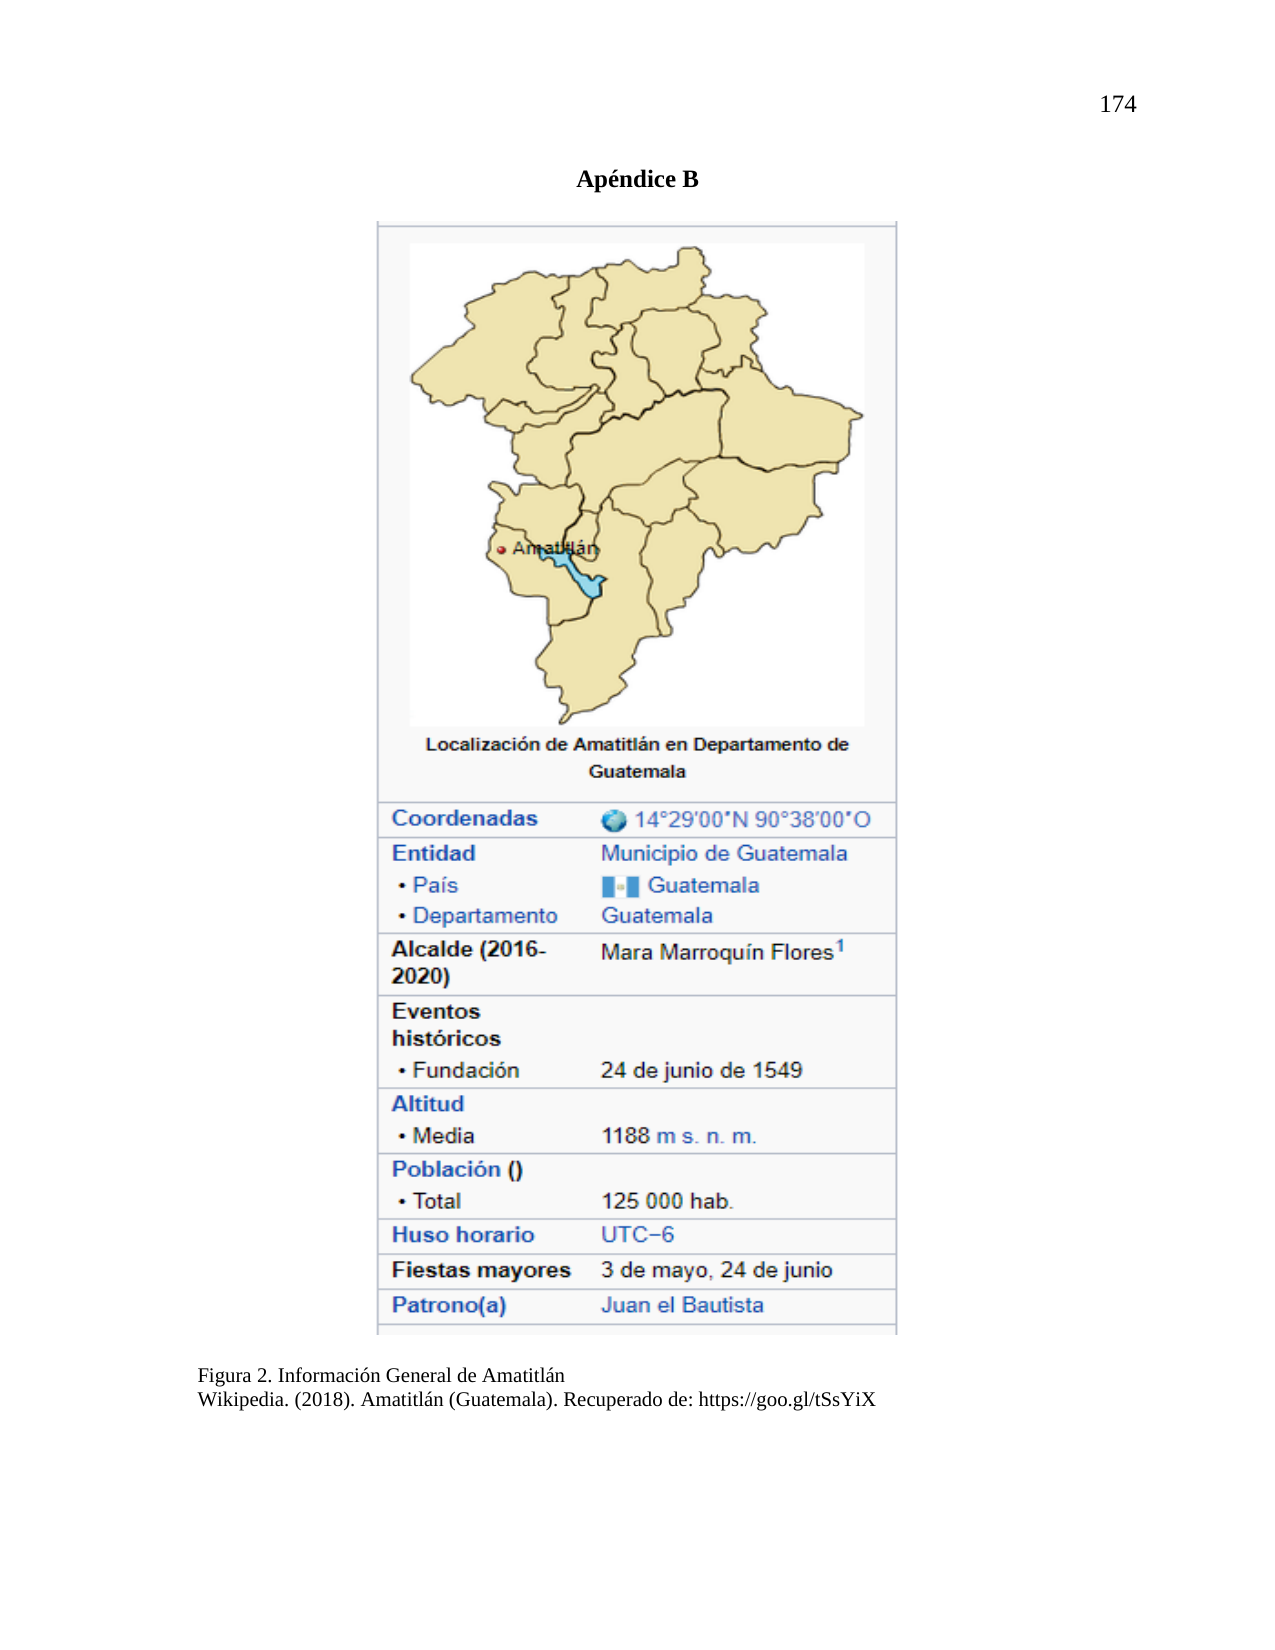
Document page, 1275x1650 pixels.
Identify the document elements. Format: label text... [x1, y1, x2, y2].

picture [370, 221, 905, 1335]
text Wikipedia. (2018). Amatitlán (Guatemala). Recuperado de: https://goo.gl/tSsYiX [150, 1387, 1125, 1411]
title Apéndice B [150, 164, 1125, 193]
text Figura 2. Información General de Amatitlán [150, 1363, 1125, 1387]
